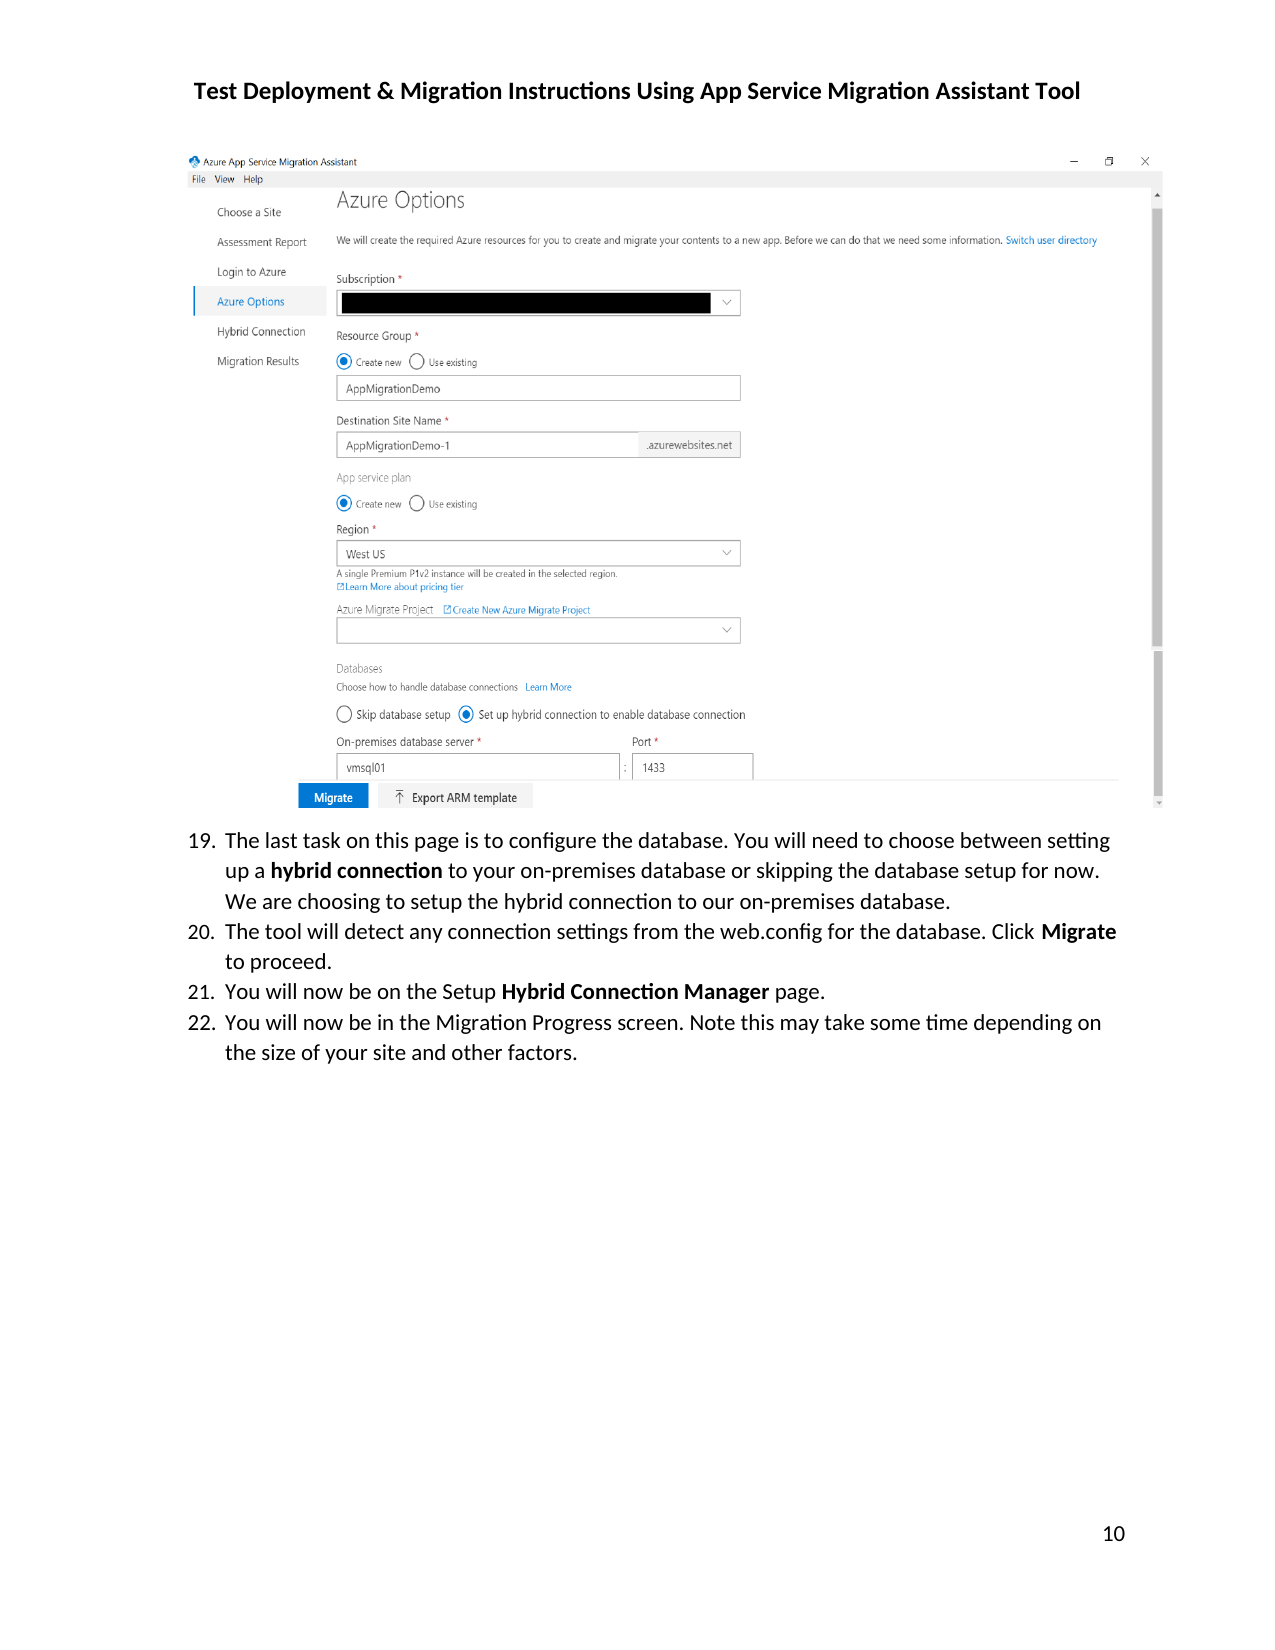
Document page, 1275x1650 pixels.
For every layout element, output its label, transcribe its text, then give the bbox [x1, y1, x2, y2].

picture [187, 152, 1163, 650]
list You will now be in the Migration Progress screen. Note this may take some time depending on the size of your site and other factors. [187, 1008, 1125, 1066]
picture [187, 651, 1163, 808]
list You will now be on the Setup Hybrid Connection Manager page. [187, 977, 1125, 1006]
list The tool will detect any connection settings from the web.config for the database. Click Migrate to proceed. [187, 917, 1125, 975]
list The last task on this page is to configure the database. You will need to choose between setting up a hybrid connection to your on-premises database or skipping the database setup for now. We are choosing to setup the hybrid connection to our on-premises database. [187, 826, 1125, 915]
